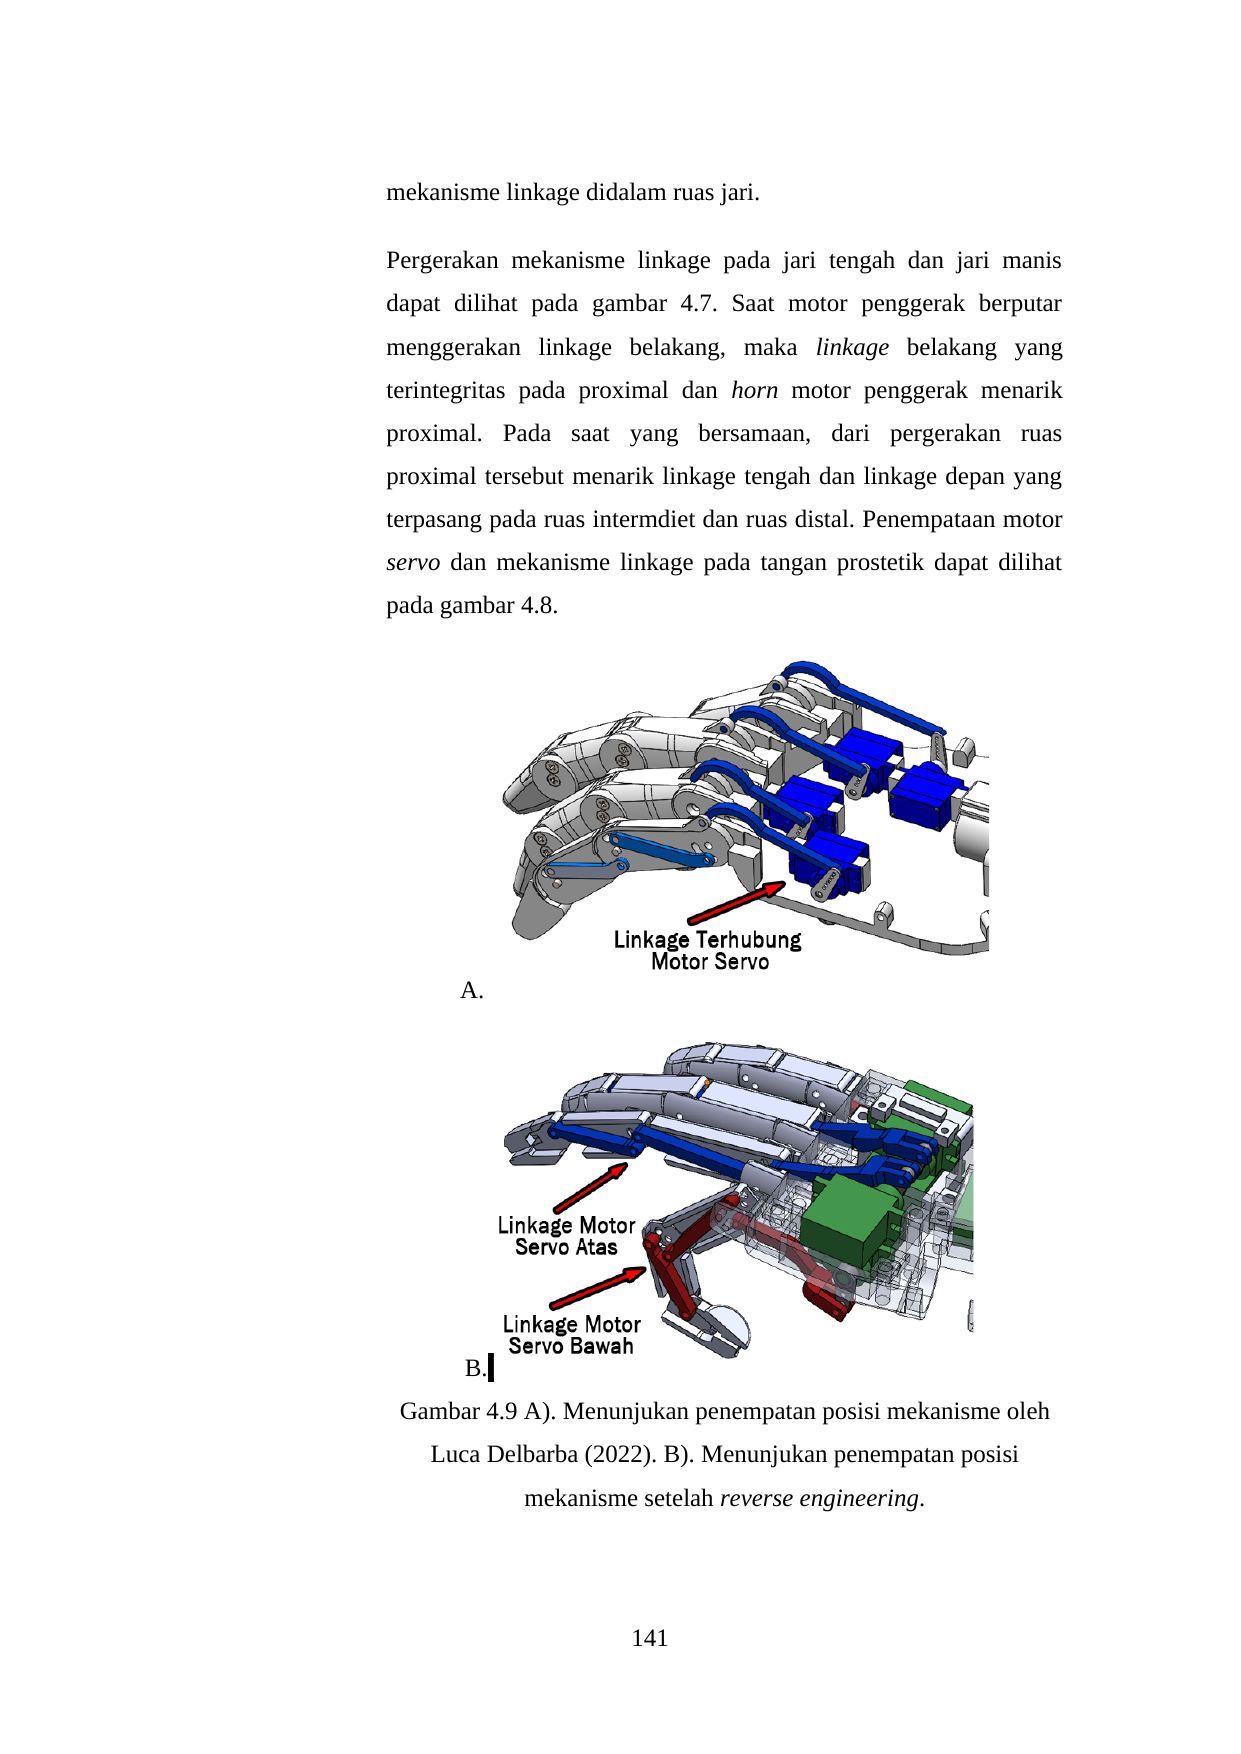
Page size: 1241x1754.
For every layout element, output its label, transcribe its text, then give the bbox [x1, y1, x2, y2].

picture [490, 633, 990, 998]
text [386, 177, 1063, 206]
text Gambar 4.9 A). Menunjukan penempatan posisi mekanisme oleh Luca Delbarba (2022). B). Menunjukan penempatan posisi mekanisme setelah reverse engineering. [386, 1396, 1063, 1511]
text Pergerakan mekanisme linkage pada jari tengah dan jari manis dapat dilihat pada gambar 4.7. Saat motor penggerak berputar menggerakan linkage belakang, maka linkage belakang yang terintegritas pada proximal dan horn motor penggerak menarik proximal. Pada saat yang bersamaan, dari pergerakan ruas proximal tersebut menarik linkage tengah dan linkage depan yang terpasang pada ruas intermdiet dan ruas distal. Penempataan motor servo dan mekanisme linkage pada tangan prostetik dapat dilihat pada gambar 4.8. [386, 245, 1063, 619]
picture [493, 1017, 985, 1377]
text B. [311, 1018, 493, 1382]
